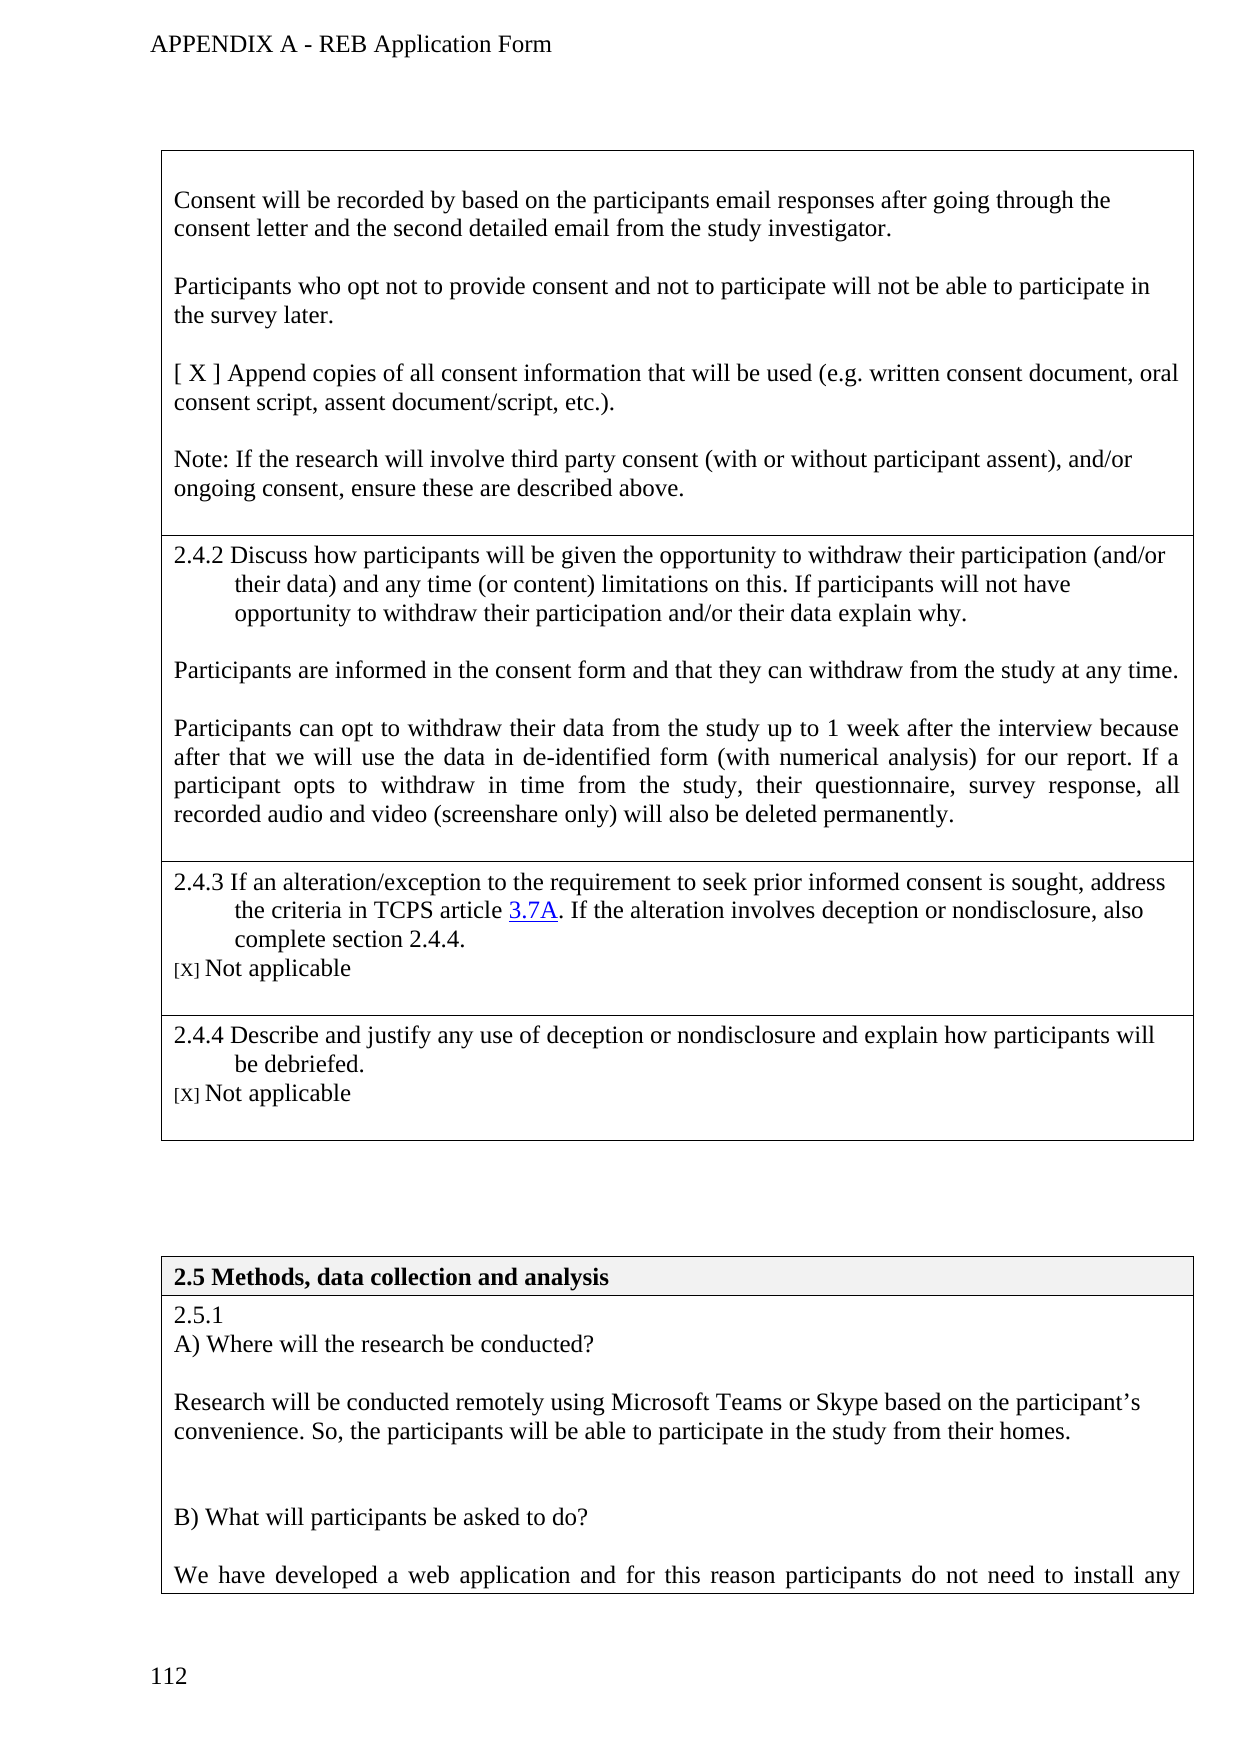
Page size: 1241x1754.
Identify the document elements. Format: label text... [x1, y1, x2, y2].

table_cell 2.4.3 If an alteration/exception to the requirement to seek prior informed consent is sought, address the criteria in TCPS article 3.7A. If the alteration involves deception or nondisclosure, also complete section 2.4.4. [X] Not applicable [162, 862, 1193, 1015]
table_cell 2.4.2 Discuss how participants will be given the opportunity to withdraw their participation (and/or their data) and any time (or content) limitations on this. If participants will not have opportunity to withdraw their participation and/or their data explain why. Participants are informed in the consent form and that they can withdraw from the study at any time. Participants can opt to withdraw their data from the study up to 1 week after the interview because after that we will use the data in de-identified form (with numerical analysis) for our report. If a participant opts to withdraw in time from the study, their questionnaire, survey response, all recorded audio and video (screenshare only) will also be deleted permanently. [162, 536, 1193, 861]
table_cell 2.4.4 Describe and justify any use of deception or nondisclosure and explain how participants will be debriefed. [X] Not applicable [162, 1016, 1193, 1140]
table_header 2.5 Methods, data collection and analysis [162, 1257, 1193, 1295]
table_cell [162, 151, 1193, 535]
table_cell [162, 1296, 1193, 1593]
